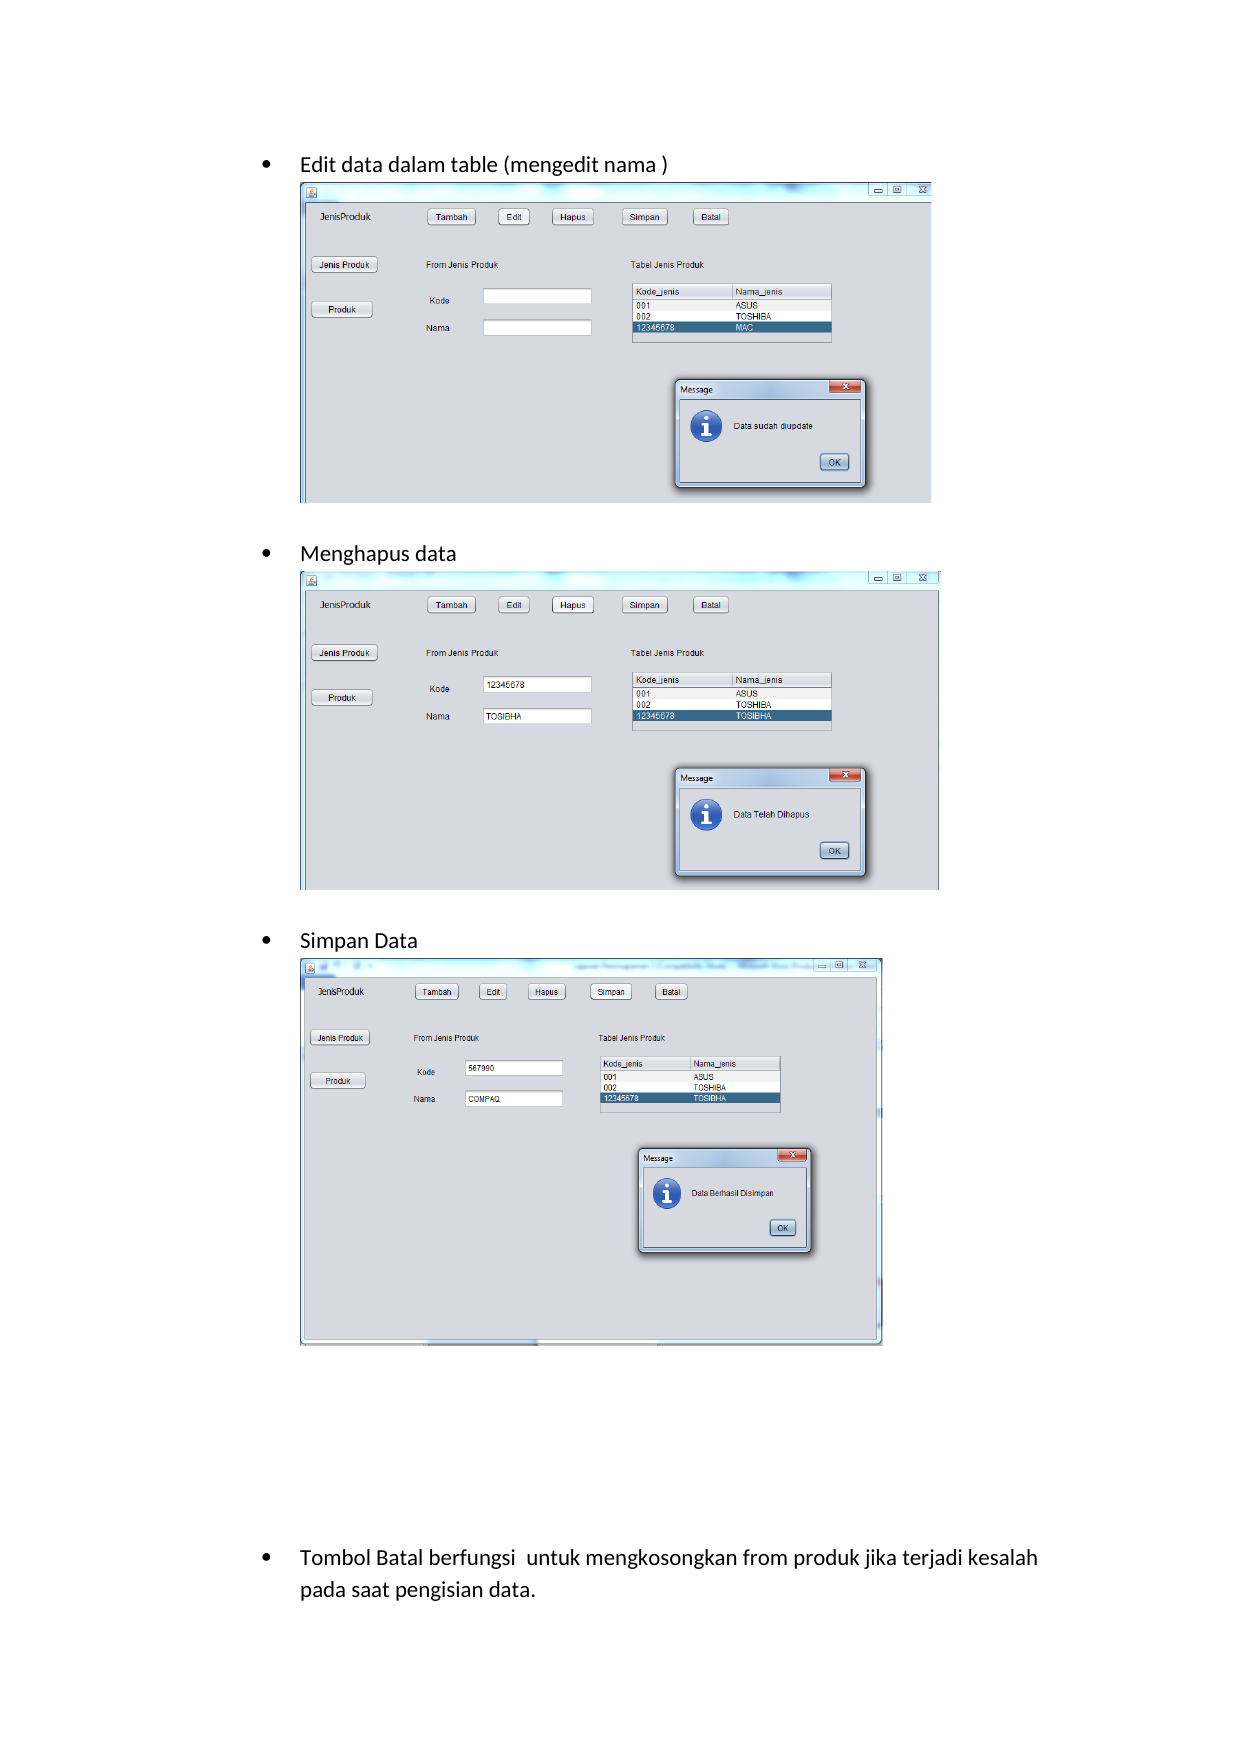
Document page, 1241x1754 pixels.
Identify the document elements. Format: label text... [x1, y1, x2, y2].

picture [300, 571, 941, 890]
list Tombol Batal berfungsi untuk mengkosongkan from produk jika terjadi kesalah pada saat pengisian data. [262, 1543, 1090, 1603]
list Simpan Data [262, 926, 1090, 954]
picture [300, 958, 883, 1346]
list Edit data dalam table (mengedit nama ) [262, 150, 1090, 178]
list Menghapus data [262, 539, 1090, 567]
picture [300, 182, 932, 503]
